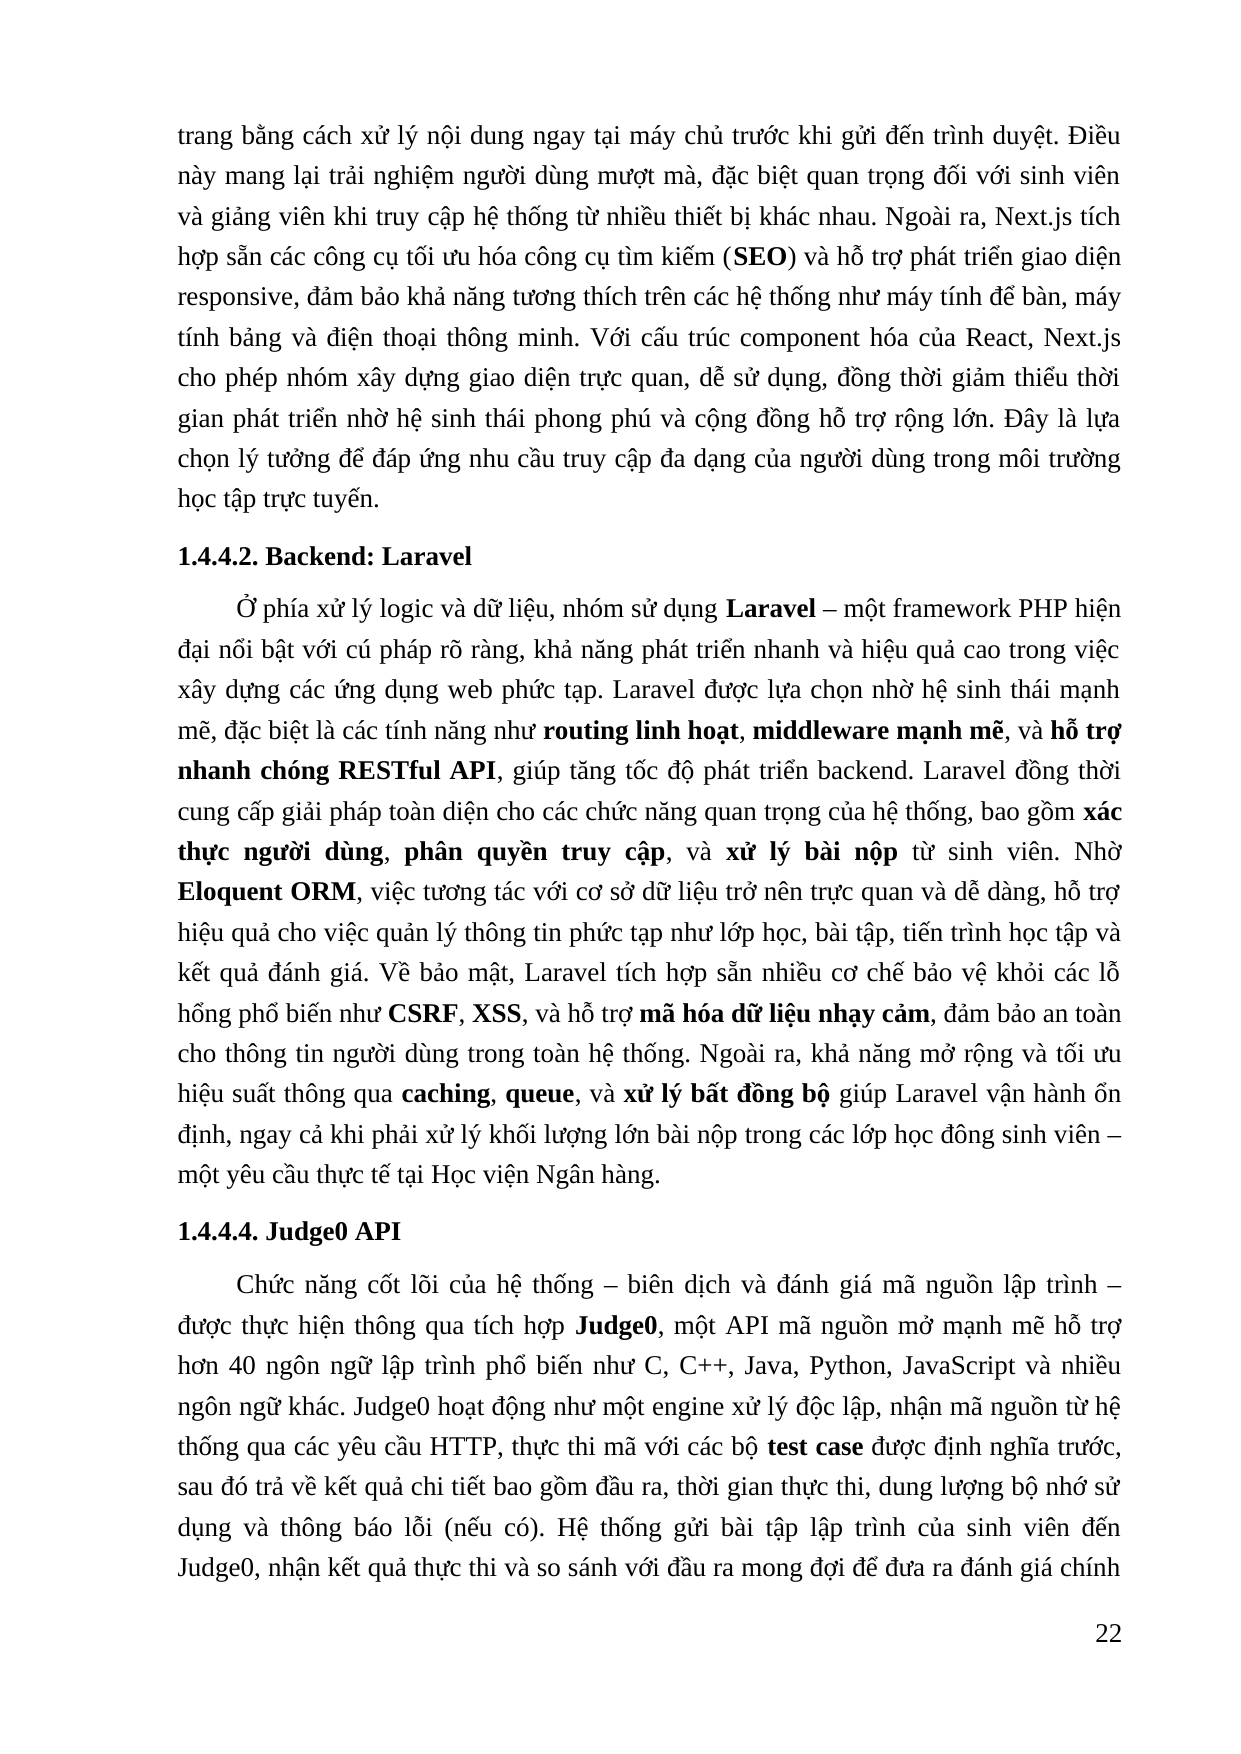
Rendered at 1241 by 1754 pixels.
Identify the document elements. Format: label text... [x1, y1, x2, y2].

subtitle 1.4.4.2. Backend: Laravel [177, 539, 1122, 571]
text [177, 1268, 1122, 1582]
subtitle 1.4.4.4. Judge0 API [177, 1215, 1122, 1247]
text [177, 119, 1122, 514]
text Ở phía xử lý logic và dữ liệu, nhóm sử dụng Laravel – một framework PHP hiện đại nổi bật với cú pháp rõ ràng, khả năng phát triển nhanh và hiệu quả cao trong việc xây dựng các ứng dụng web phức tạp. Laravel được lựa chọn nhờ hệ sinh thái mạnh mẽ, đặc biệt là các tính năng như routing linh hoạt, middleware mạnh mẽ, và hỗ trợ nhanh chóng RESTful API, giúp tăng tốc độ phát triển backend. Laravel đồng thời cung cấp giải pháp toàn diện cho các chức năng quan trọng của hệ thống, bao gồm xác thực người dùng, phân quyền truy cập, và xử lý bài nộp từ sinh viên. Nhờ Eloquent ORM, việc tương tác với cơ sở dữ liệu trở nên trực quan và dễ dàng, hỗ trợ hiệu quả cho việc quản lý thông tin phức tạp như lớp học, bài tập, tiến trình học tập và kết quả đánh giá. Về bảo mật, Laravel tích hợp sẵn nhiều cơ chế bảo vệ khỏi các lỗ hổng phổ biến như CSRF, XSS, và hỗ trợ mã hóa dữ liệu nhạy cảm, đảm bảo an toàn cho thông tin người dùng trong toàn hệ thống. Ngoài ra, khả năng mở rộng và tối ưu hiệu suất thông qua caching, queue, và xử lý bất đồng bộ giúp Laravel vận hành ổn định, ngay cả khi phải xử lý khối lượng lớn bài nộp trong các lớp học đông sinh viên – một yêu cầu thực tế tại Học viện Ngân hàng. [177, 592, 1122, 1189]
